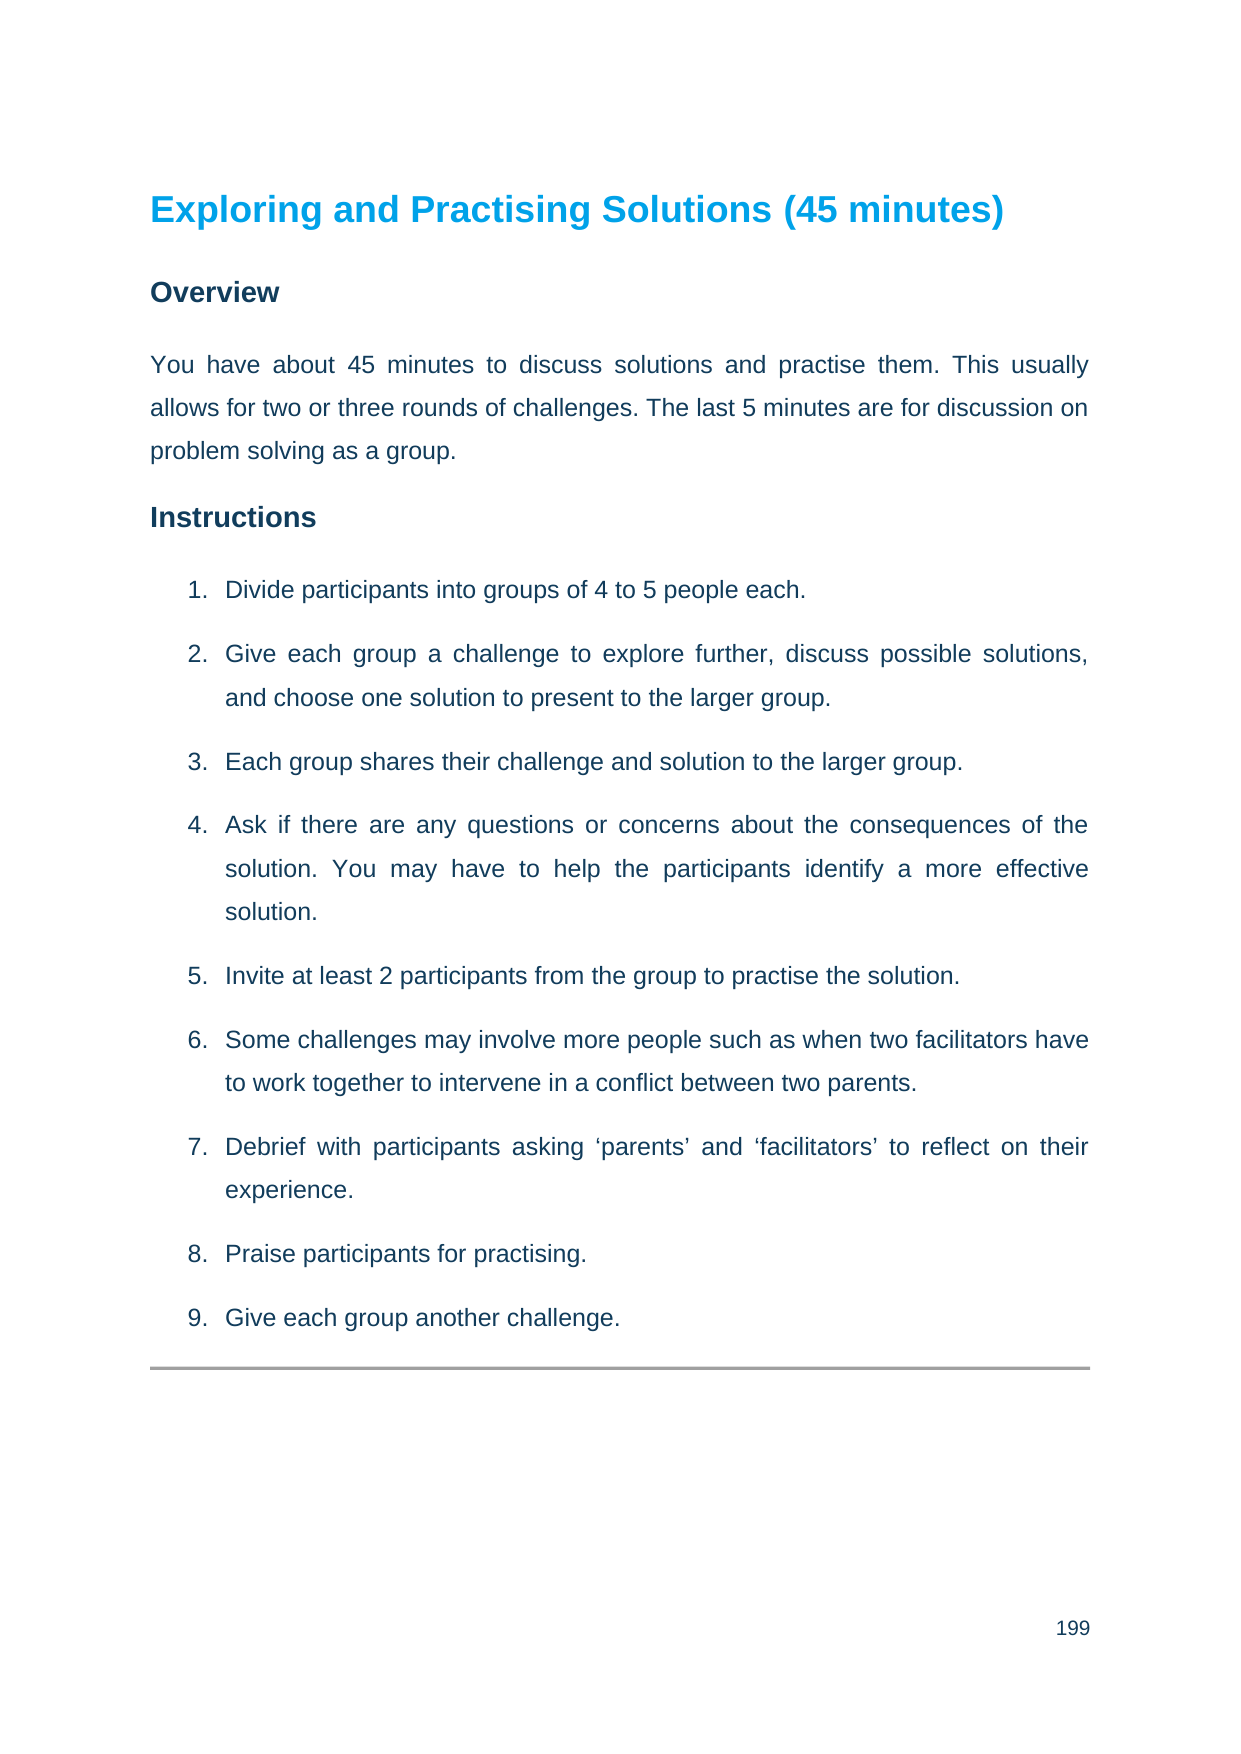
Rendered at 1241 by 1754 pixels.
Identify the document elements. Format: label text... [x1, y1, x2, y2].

list Give each group another challenge. [187, 1303, 1090, 1331]
list Praise participants for practising. [187, 1239, 1090, 1267]
subtitle Overview [150, 274, 1090, 308]
list Give each group a challenge to explore further, discuss possible solutions, and choose one solution to present to the larger group. [187, 639, 1090, 711]
subtitle Instructions [150, 500, 1090, 534]
text You have about 45 minutes to discuss solutions and practise them. This usually allows for two or three rounds of challenges. The last 5 minutes are for discussion on problem solving as a group. [150, 350, 1090, 465]
list Ask if there are any questions or concerns about the consequences of the solution. You may have to help the participants identify a more effective solution. [187, 810, 1090, 925]
list Each group shares their challenge and solution to the larger group. [187, 746, 1090, 775]
list Invite at least 2 participants from the group to practise the solution. [187, 961, 1090, 989]
list Divide participants into groups of 4 to 5 people each. [187, 575, 1090, 604]
list Some challenges may involve more people such as when two facilitators have to work together to intervene in a conflict between two parents. [187, 1024, 1090, 1096]
subtitle Exploring and Practising Solutions (45 minutes) [150, 187, 1090, 231]
list Debrief with participants asking ‘parents’ and ‘facilitators’ to reflect on their experience. [187, 1132, 1090, 1203]
